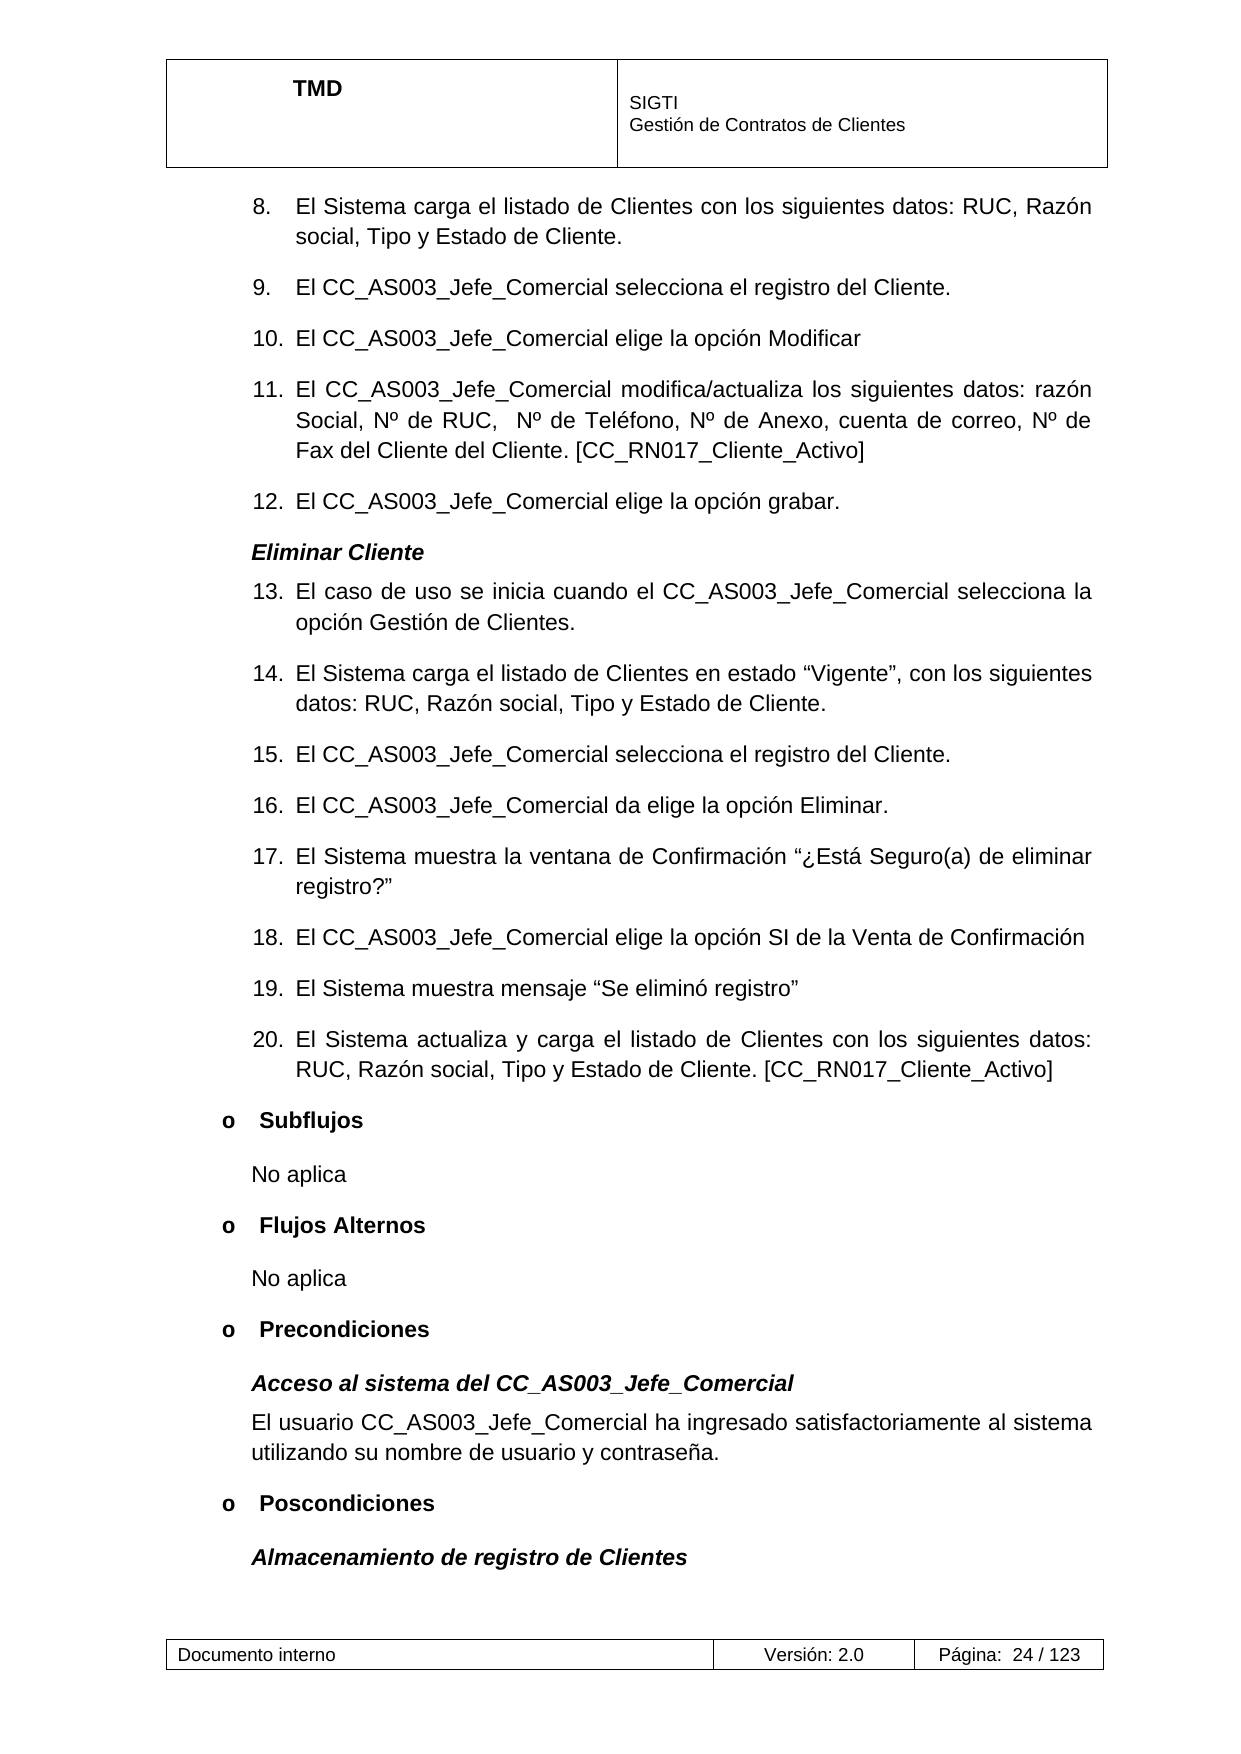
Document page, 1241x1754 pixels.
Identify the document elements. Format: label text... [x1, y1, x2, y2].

list El CC_AS003_Jefe_Comercial da elige la opción Eliminar. [252, 792, 1092, 818]
list El CC_AS003_Jefe_Comercial selecciona el registro del Cliente. [252, 741, 1092, 767]
list No aplica [251, 1265, 1092, 1292]
list Eliminar Cliente [251, 539, 1092, 565]
list Almacenamiento de registro de Clientes [251, 1544, 1092, 1570]
list El Sistema carga el listado de Clientes con los siguientes datos: RUC, Razón social, Tipo y Estado de Cliente. [252, 193, 1092, 249]
list No aplica [251, 1161, 1092, 1187]
list El CC_AS003_Jefe_Comercial elige la opción grabar. [252, 488, 1092, 514]
list El CC_AS003_Jefe_Comercial elige la opción SI de la Venta de Confirmación [252, 924, 1092, 951]
list El CC_AS003_Jefe_Comercial elige la opción Modificar [252, 325, 1092, 352]
list El CC_AS003_Jefe_Comercial selecciona el registro del Cliente. [252, 274, 1092, 301]
list El caso de uso se inicia cuando el CC_AS003_Jefe_Comercial selecciona la opción Gestión de Clientes. [252, 578, 1092, 635]
list El usuario CC_AS003_Jefe_Comercial ha ingresado satisfactoriamente al sistema utilizando su nombre de usuario y contraseña. [251, 1409, 1092, 1466]
list Flujos Alternos [222, 1212, 1092, 1240]
list El CC_AS003_Jefe_Comercial modifica/actualiza los siguientes datos: razón Social, Nº de RUC, Nº de Teléfono, Nº de Anexo, cuenta de correo, Nº de Fax del Cliente del Cliente. [CC_RN017_Cliente_Activo] [252, 376, 1092, 463]
list Precondiciones [222, 1316, 1092, 1344]
list Acceso al sistema del CC_AS003_Jefe_Comercial [251, 1369, 1092, 1396]
list El Sistema muestra mensaje “Se eliminó registro” [252, 975, 1092, 1002]
list El Sistema carga el listado de Clientes en estado “Vigente”, con los siguientes datos: RUC, Razón social, Tipo y Estado de Cliente. [252, 659, 1092, 716]
list El Sistema actualiza y carga el listado de Clientes con los siguientes datos: RUC, Razón social, Tipo y Estado de Cliente. [CC_RN017_Cliente_Activo] [252, 1026, 1092, 1083]
list Poscondiciones [222, 1490, 1092, 1519]
list El Sistema muestra la ventana de Confirmación “¿Está Seguro(a) de eliminar registro?” [252, 843, 1092, 899]
list Subflujos [222, 1107, 1092, 1136]
